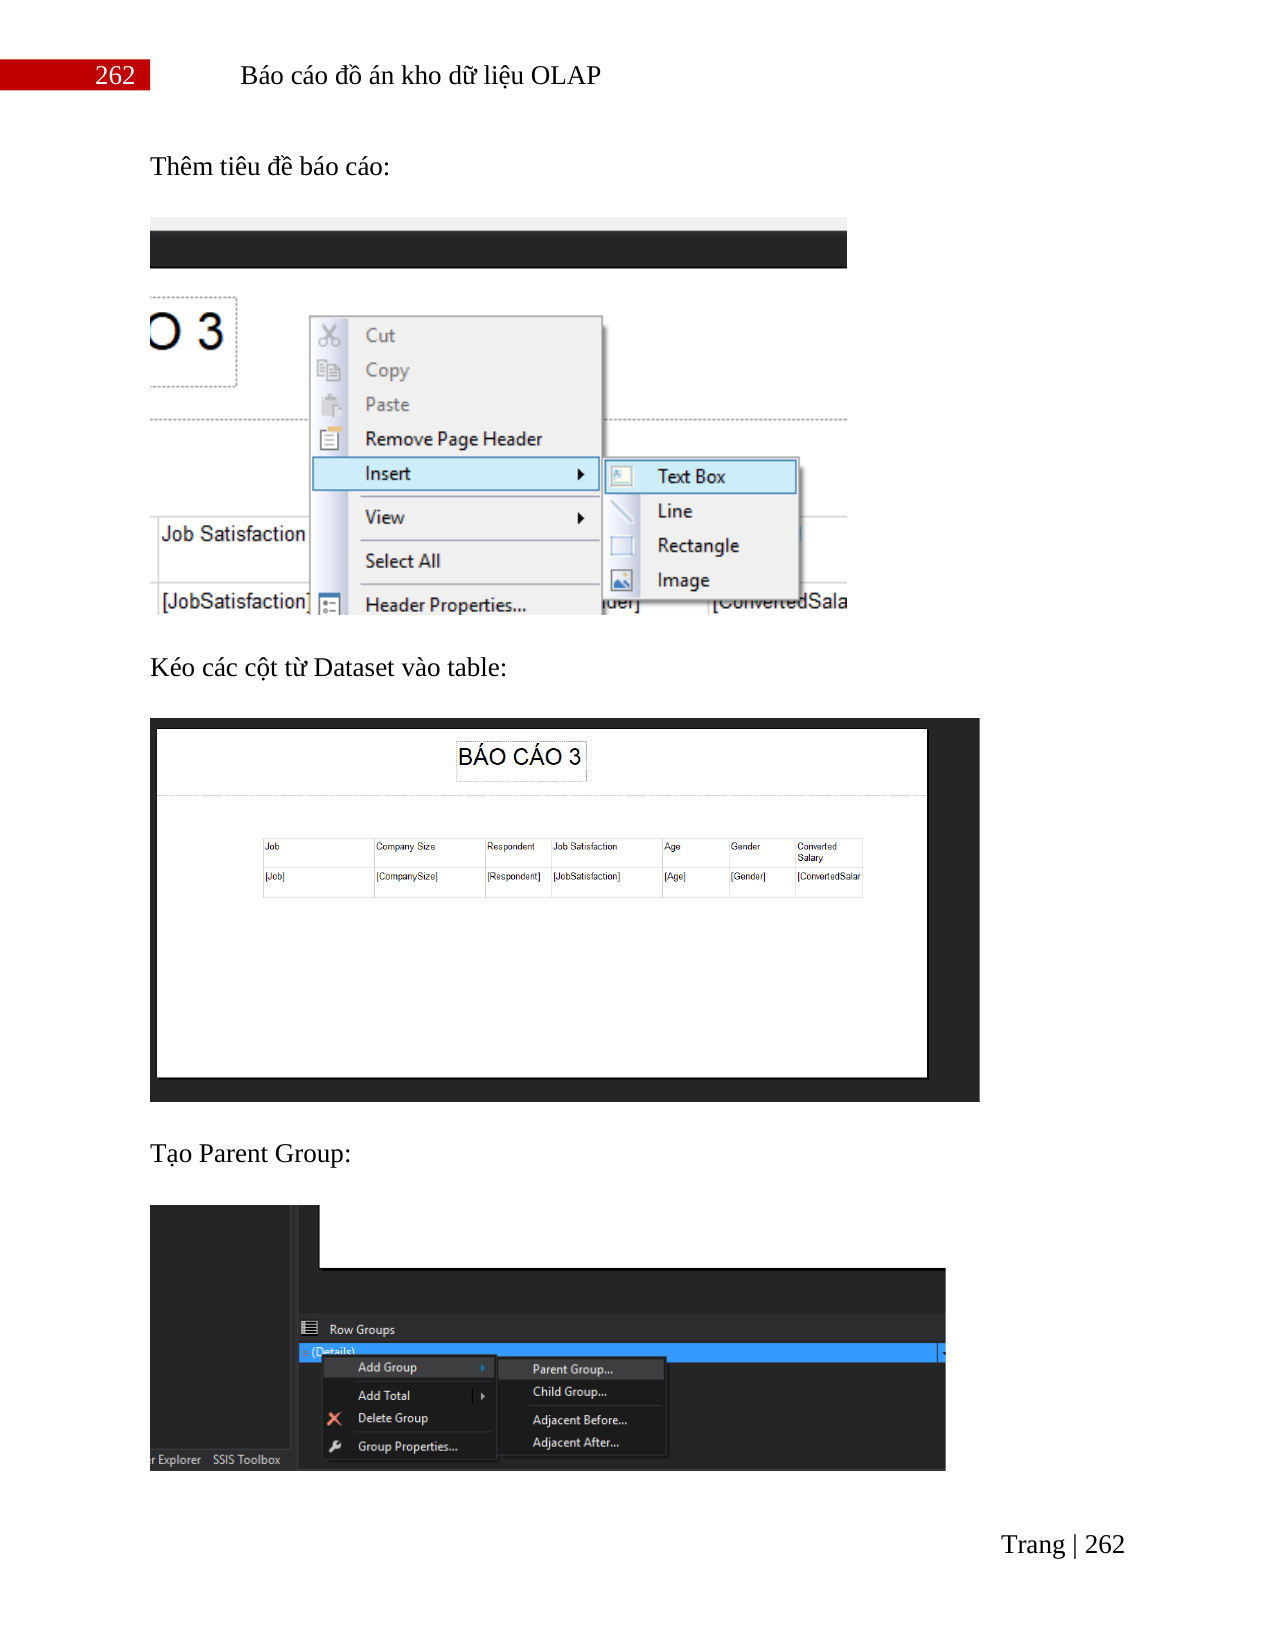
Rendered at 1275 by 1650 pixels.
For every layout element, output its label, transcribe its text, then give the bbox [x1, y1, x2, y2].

picture [150, 1205, 946, 1471]
text Tạo Parent Group: [150, 1138, 1125, 1169]
text Kéo các cột từ Dataset vào table: [150, 651, 1125, 682]
picture [150, 217, 847, 615]
text Thêm tiêu đề báo cáo: [150, 150, 1125, 181]
picture [150, 718, 980, 1102]
